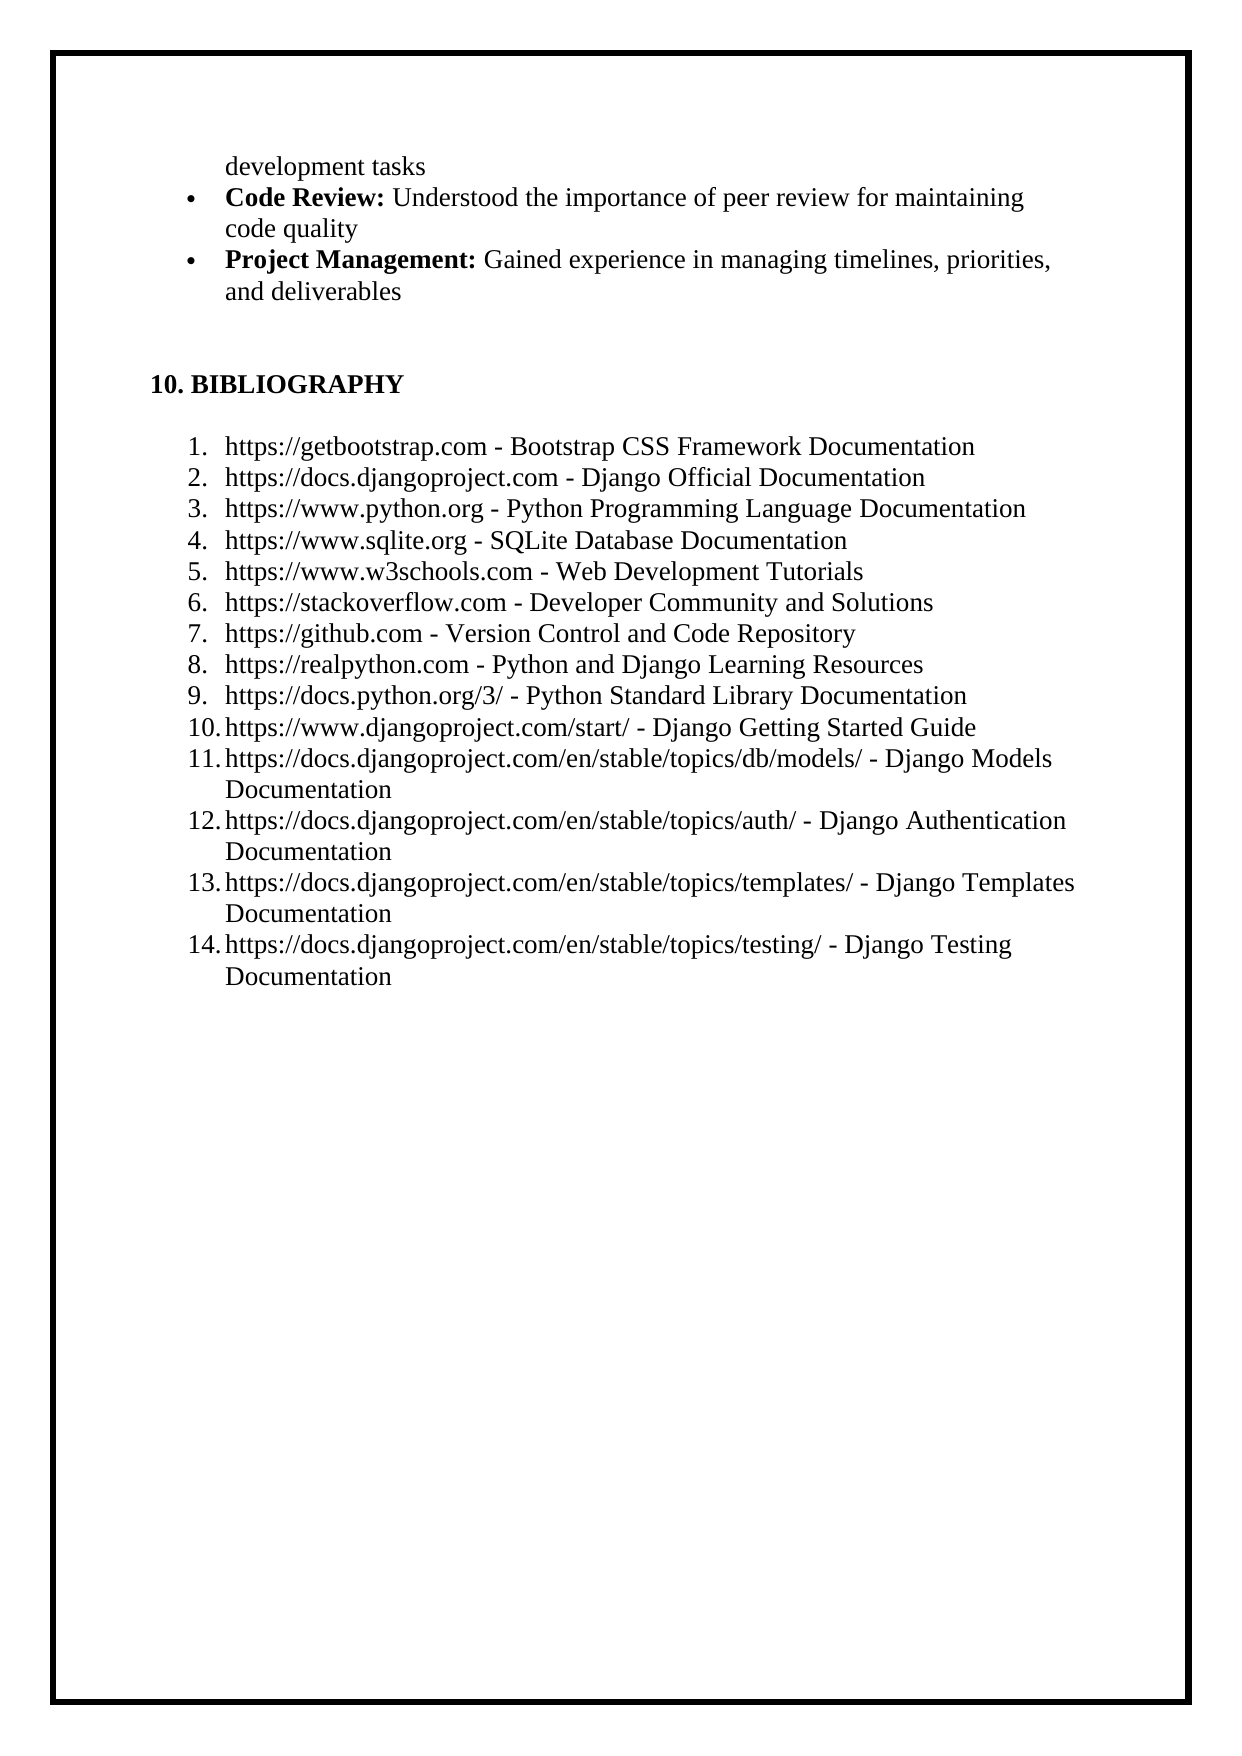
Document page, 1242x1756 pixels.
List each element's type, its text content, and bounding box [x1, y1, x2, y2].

list https://docs.djangoproject.com/en/stable/topics/testing/ - Django Testing Documentation [187, 929, 1077, 991]
text 10. BIBLIOGRAPHY [150, 368, 1077, 399]
list https://docs.djangoproject.com/en/stable/topics/templates/ - Django Templates Documentation [187, 866, 1077, 929]
list https://getbootstrap.com - Bootstrap CSS Framework Documentation [187, 430, 1077, 461]
list https://www.python.org - Python Programming Language Documentation [187, 493, 1077, 524]
list https://docs.djangoproject.com/en/stable/topics/db/models/ - Django Models Documentation [187, 742, 1077, 804]
list https://stackoverflow.com - Developer Community and Solutions [187, 586, 1077, 617]
list https://www.w3schools.com - Web Development Tutorials [187, 555, 1077, 586]
list https://docs.djangoproject.com - Django Official Documentation [187, 461, 1077, 493]
list Project Management: Gained experience in managing timelines, priorities, and deliverables [187, 243, 1077, 306]
list https://www.sqlite.org - SQLite Database Documentation [187, 524, 1077, 555]
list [187, 150, 1077, 181]
list https://docs.python.org/3/ - Python Standard Library Documentation [187, 679, 1077, 711]
list https://docs.djangoproject.com/en/stable/topics/auth/ - Django Authentication Documentation [187, 804, 1077, 866]
list https://github.com - Version Control and Code Repository [187, 617, 1077, 648]
list https://realpython.com - Python and Django Learning Resources [187, 648, 1077, 679]
list Code Review: Understood the importance of peer review for maintaining code quality [187, 181, 1077, 243]
list https://www.djangoproject.com/start/ - Django Getting Started Guide [187, 711, 1077, 742]
